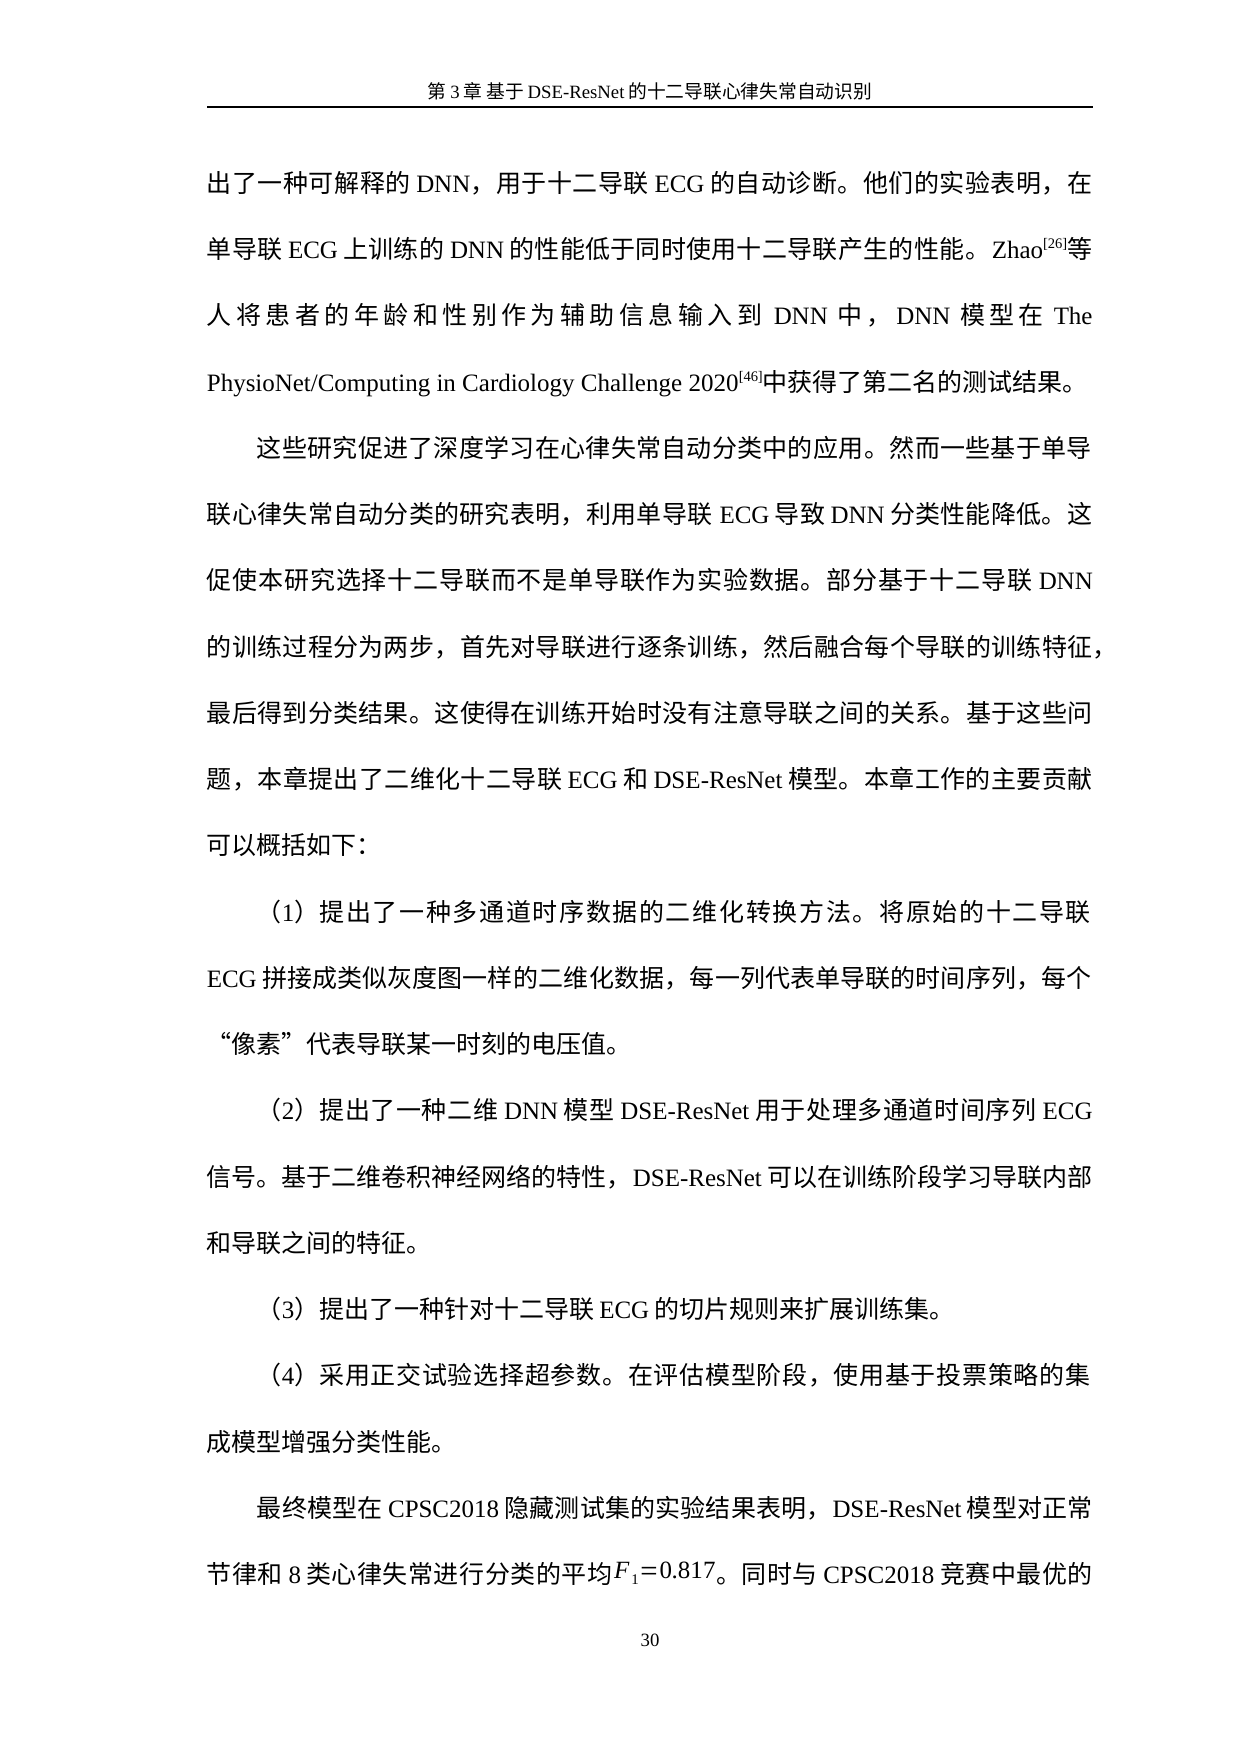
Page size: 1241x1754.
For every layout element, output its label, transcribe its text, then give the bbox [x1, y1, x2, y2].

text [207, 148, 1093, 413]
list 采用正交试验选择超参数。在评估模型阶段，使用基于投票策略的集成模型增强分类性能。 [207, 1341, 1093, 1473]
list 提出了一种多通道时序数据的二维化转换方法。将原始的十二导联ECG拼接成类似灰度图一样的二维化数据，每一列代表单导联的时间序列，每个“像素”代表导联某一时刻的电压值。 [207, 877, 1093, 1076]
list 提出了一种针对十二导联ECG的切片规则来扩展训练集。 [207, 1274, 1093, 1341]
list 提出了一种二维DNN模型DSE-ResNet用于处理多通道时间序列ECG信号。基于二维卷积神经网络的特性，DSE-ResNet可以在训练阶段学习导联内部和导联之间的特征。 [207, 1076, 1093, 1274]
text 这些研究促进了深度学习在心律失常自动分类中的应用。然而一些基于单导联心律失常自动分类的研究表明，利用单导联ECG导致DNN分类性能降低。这促使本研究选择十二导联而不是单导联作为实验数据。部分基于十二导联DNN的训练过程分为两步，首先对导联进行逐条训练，然后融合每个导联的训练特征，最后得到分类结果。这使得在训练开始时没有注意导联之间的关系。基于这些问题，本章提出了二维化十二导联ECG和DSE-ResNet模型。本章工作的主要贡献可以概括如下： [207, 413, 1093, 877]
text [207, 1473, 1093, 1606]
